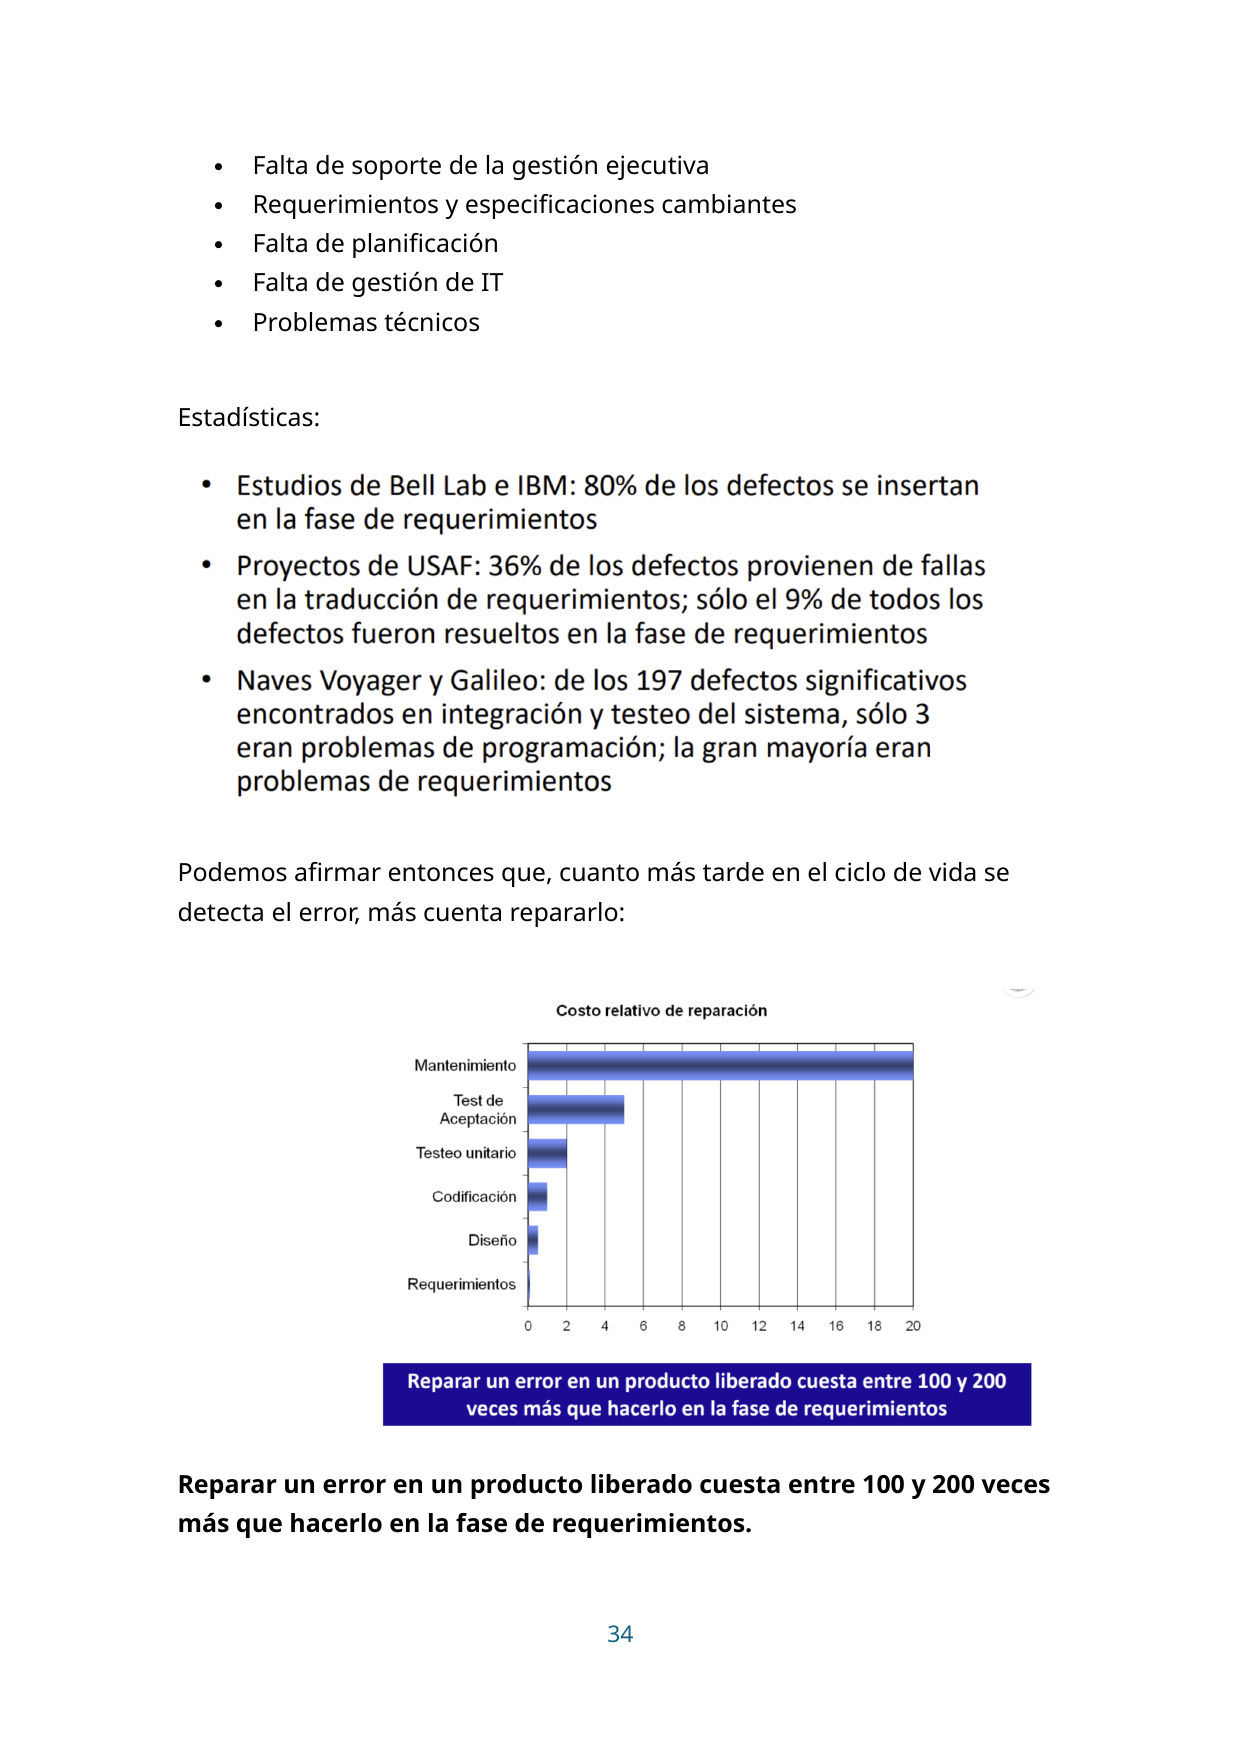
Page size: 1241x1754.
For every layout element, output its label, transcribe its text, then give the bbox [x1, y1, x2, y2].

text Podemos afirmar entonces que, cuanto más tarde en el ciclo de vida se detecta el error, más cuenta repararlo: [177, 855, 1063, 928]
list Requerimientos y especificaciones cambiantes [215, 187, 1063, 221]
picture [177, 455, 1063, 834]
list Falta de gestión de IT [215, 265, 1063, 299]
list Falta de soporte de la gestión ejecutiva [215, 148, 1063, 182]
text Estadísticas: [177, 399, 1063, 433]
list Falta de planificación [215, 226, 1063, 260]
picture [177, 989, 1063, 1445]
list Problemas técnicos [215, 304, 1063, 338]
text Reparar un error en un producto liberado cuesta entre 100 y 200 veces más que hacerlo en la fase de requerimientos. [177, 1466, 1063, 1540]
